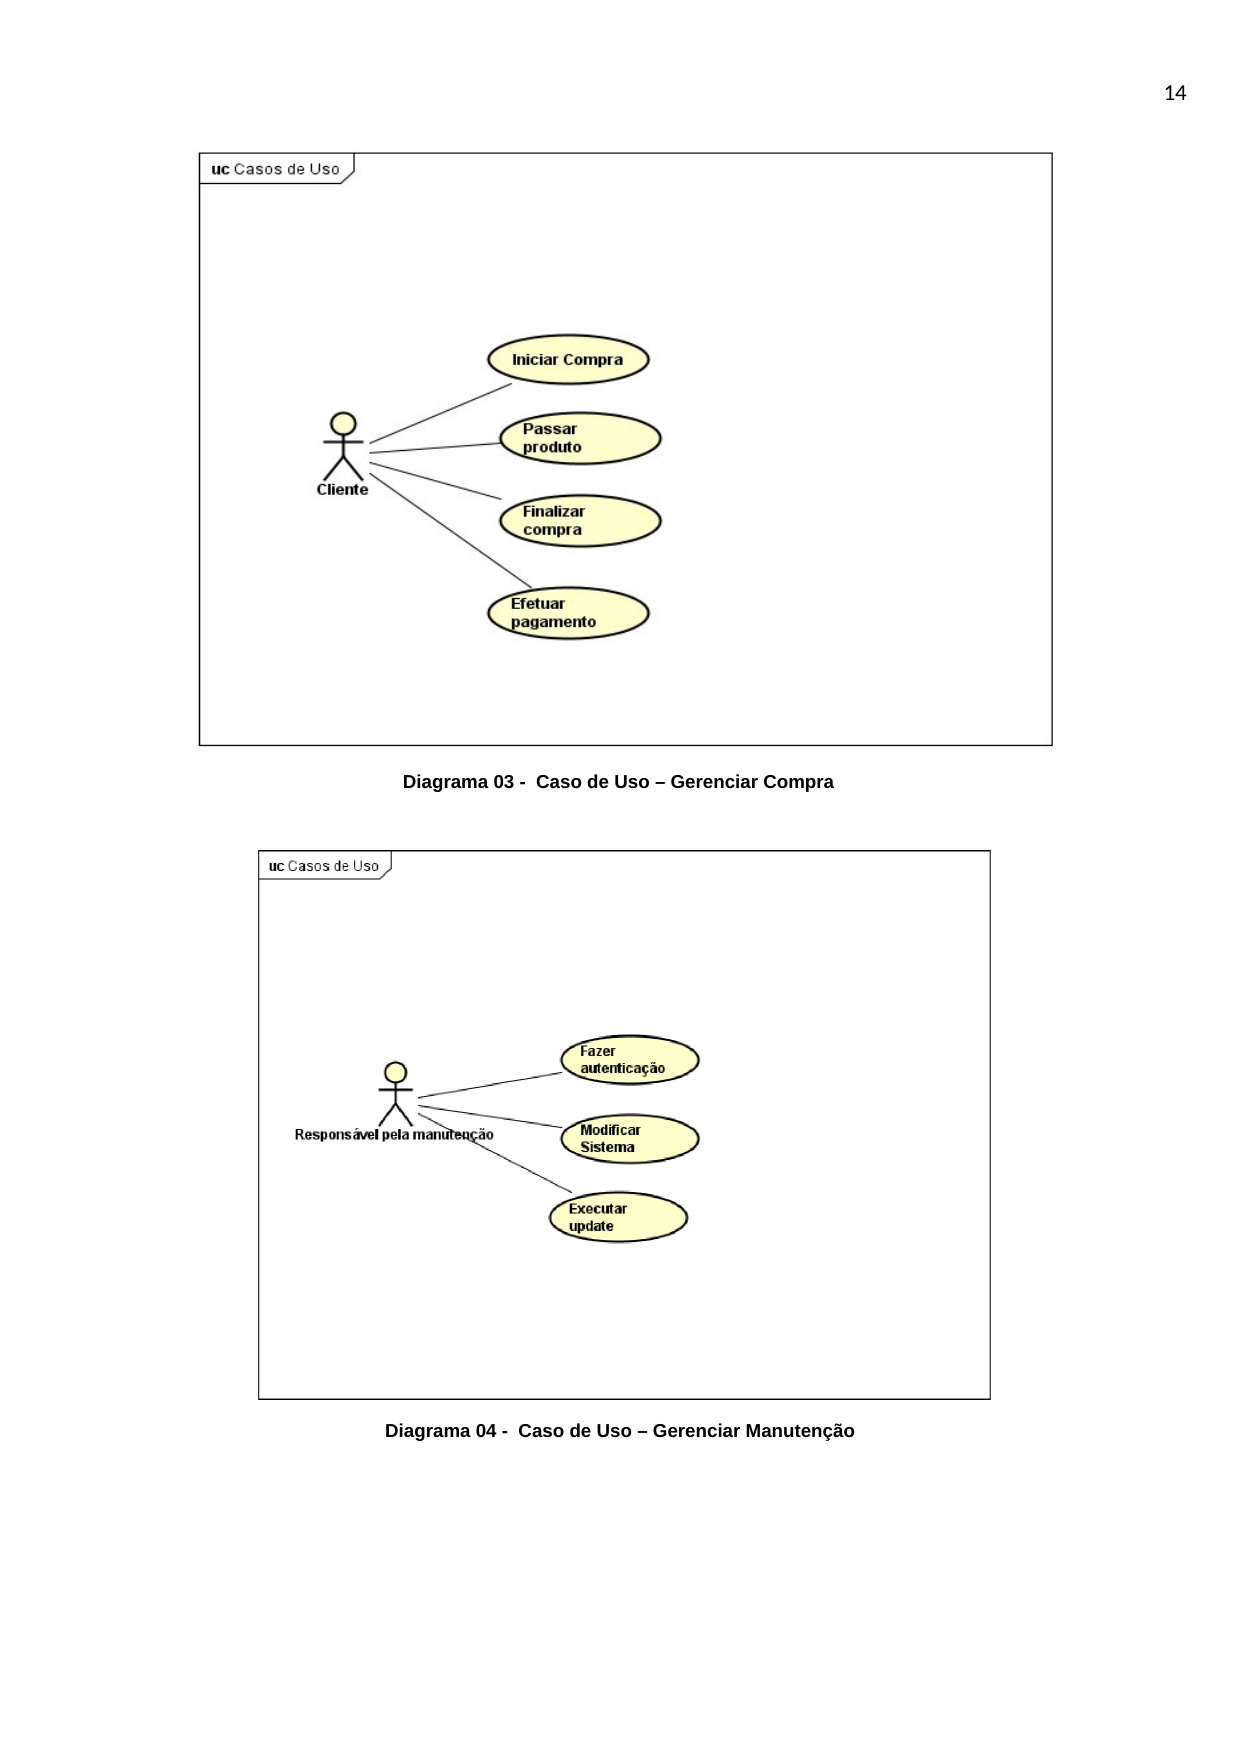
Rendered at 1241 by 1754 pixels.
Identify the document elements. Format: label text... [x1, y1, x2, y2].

text Diagrama 04 - Caso de Uso – Gerenciar Manutenção [385, 1420, 1188, 1441]
picture [191, 150, 1060, 751]
text Diagrama 03 - Caso de Uso – Gerenciar Compra [403, 770, 1188, 792]
picture [256, 844, 995, 1400]
